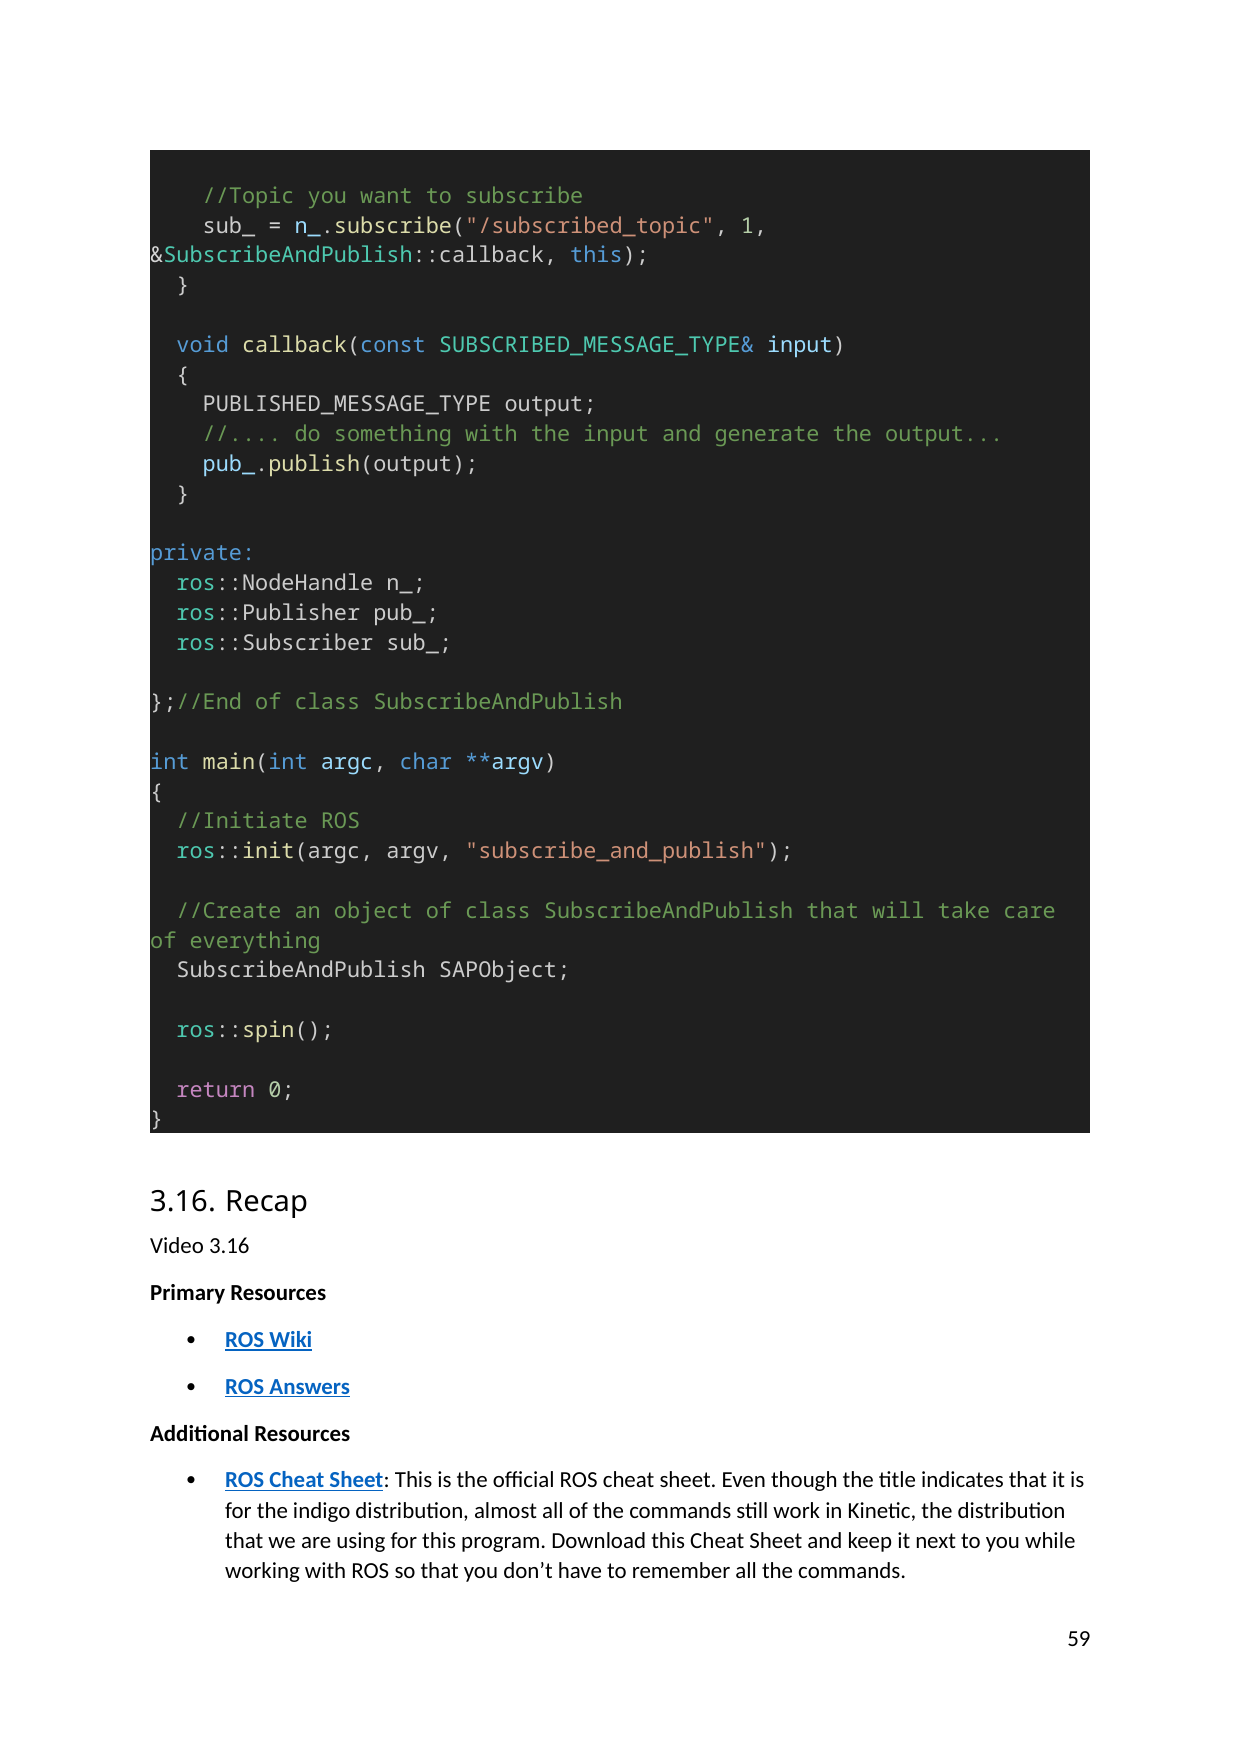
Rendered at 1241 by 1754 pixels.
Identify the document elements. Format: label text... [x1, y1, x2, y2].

text void callback(const SUBSCRIBED_MESSAGE_TYPE& input) [150, 329, 1090, 358]
text } [150, 269, 1090, 299]
text ros::Publisher pub_; [150, 597, 1090, 627]
text return 0; [150, 1073, 1090, 1103]
text pub_.publish(output); [150, 448, 1090, 478]
text //Initiate ROS [150, 805, 1090, 835]
list ROS Cheat Sheet: This is the official ROS cheat sheet. Even though the title indicates that it is for the indigo distribution, almost all of the commands still work in Kinetic, the distribution that we are using for this program. Download this Cheat Sheet and keep it next to you while working with ROS so that you don’t have to remember all the commands. [187, 1466, 1090, 1584]
text int main(int argc, char **argv) [150, 746, 1090, 776]
text { [150, 358, 1090, 388]
text sub_ = n_.subscribe("/subscribed_topic", 1, &SubscribeAndPublish::callback, this); [150, 209, 1090, 269]
text ros::spin(); [150, 1014, 1090, 1044]
text } [150, 1103, 1090, 1133]
text };//End of class SubscribeAndPublish [150, 686, 1090, 716]
text { [150, 776, 1090, 805]
text //Topic you want to subscribe [150, 180, 1090, 209]
text } [150, 478, 1090, 507]
text PUBLISHED_MESSAGE_TYPE output; [150, 388, 1090, 418]
text ros::init(argc, argv, "subscribe_and_publish"); [150, 835, 1090, 865]
list ROS Answers [187, 1372, 1090, 1400]
text ros::Subscriber sub_; [150, 627, 1090, 656]
text SubscribeAndPublish SAPObject; [150, 954, 1090, 984]
subtitle Recap [150, 1180, 1090, 1220]
text Additional Resources [150, 1419, 1090, 1447]
list ROS Wiki [187, 1325, 1090, 1353]
text //.... do something with the input and generate the output... [150, 418, 1090, 448]
text //Create an object of class SubscribeAndPublish that will take care of everything [150, 895, 1090, 954]
text Video 3.16 [150, 1231, 1090, 1259]
text Primary Resources [150, 1278, 1090, 1306]
text ros::NodeHandle n_; [150, 567, 1090, 597]
text private: [150, 537, 1090, 567]
